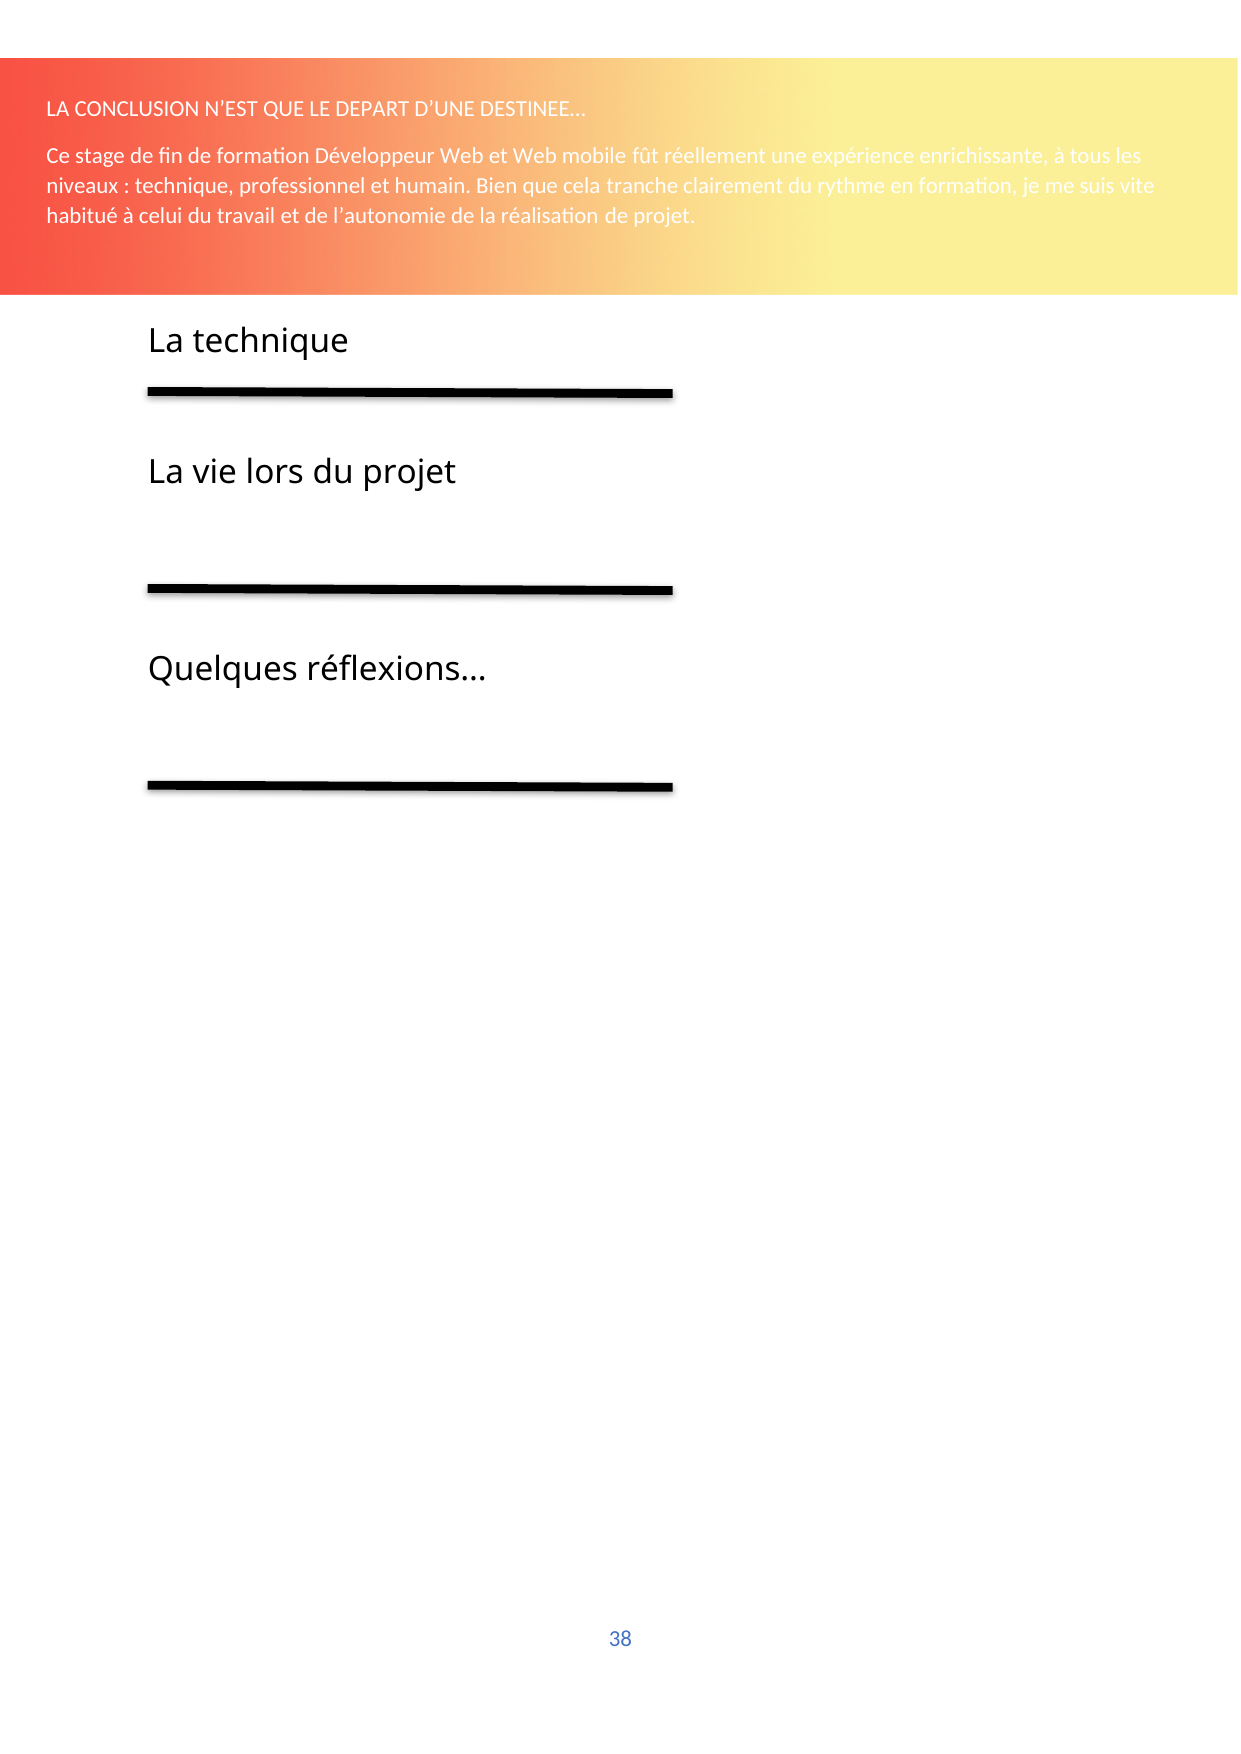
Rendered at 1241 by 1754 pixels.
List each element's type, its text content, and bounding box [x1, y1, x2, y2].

text La vie lors du projet [148, 448, 1093, 493]
picture [0, 58, 1237, 294]
text La technique [148, 317, 1093, 362]
text Quelques réflexions… [148, 645, 1093, 690]
